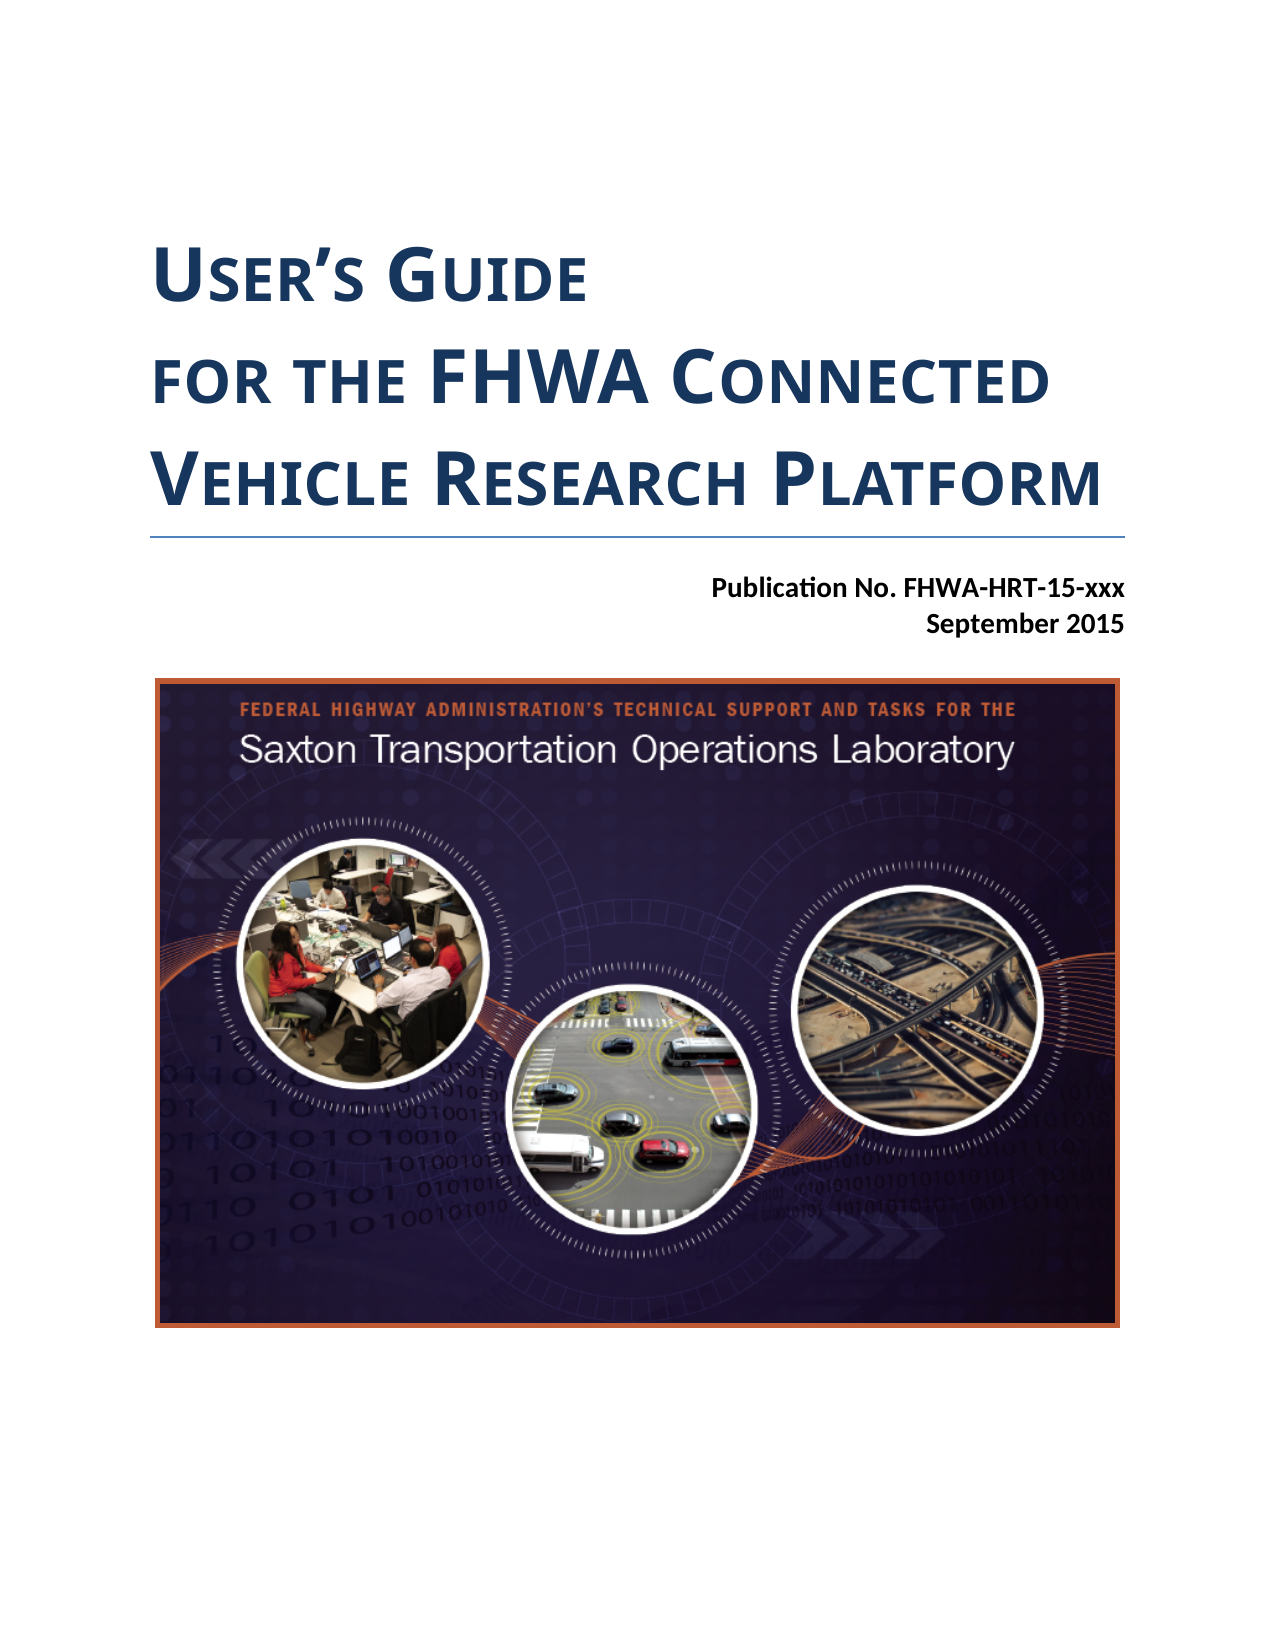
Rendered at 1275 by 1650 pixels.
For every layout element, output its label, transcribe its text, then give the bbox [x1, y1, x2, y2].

text Publication No. FHWA-HRT-15-xxx September 2015 [150, 569, 1125, 641]
title User’s Guide for the FHWA Connected Vehicle Research Platform [150, 221, 1125, 536]
